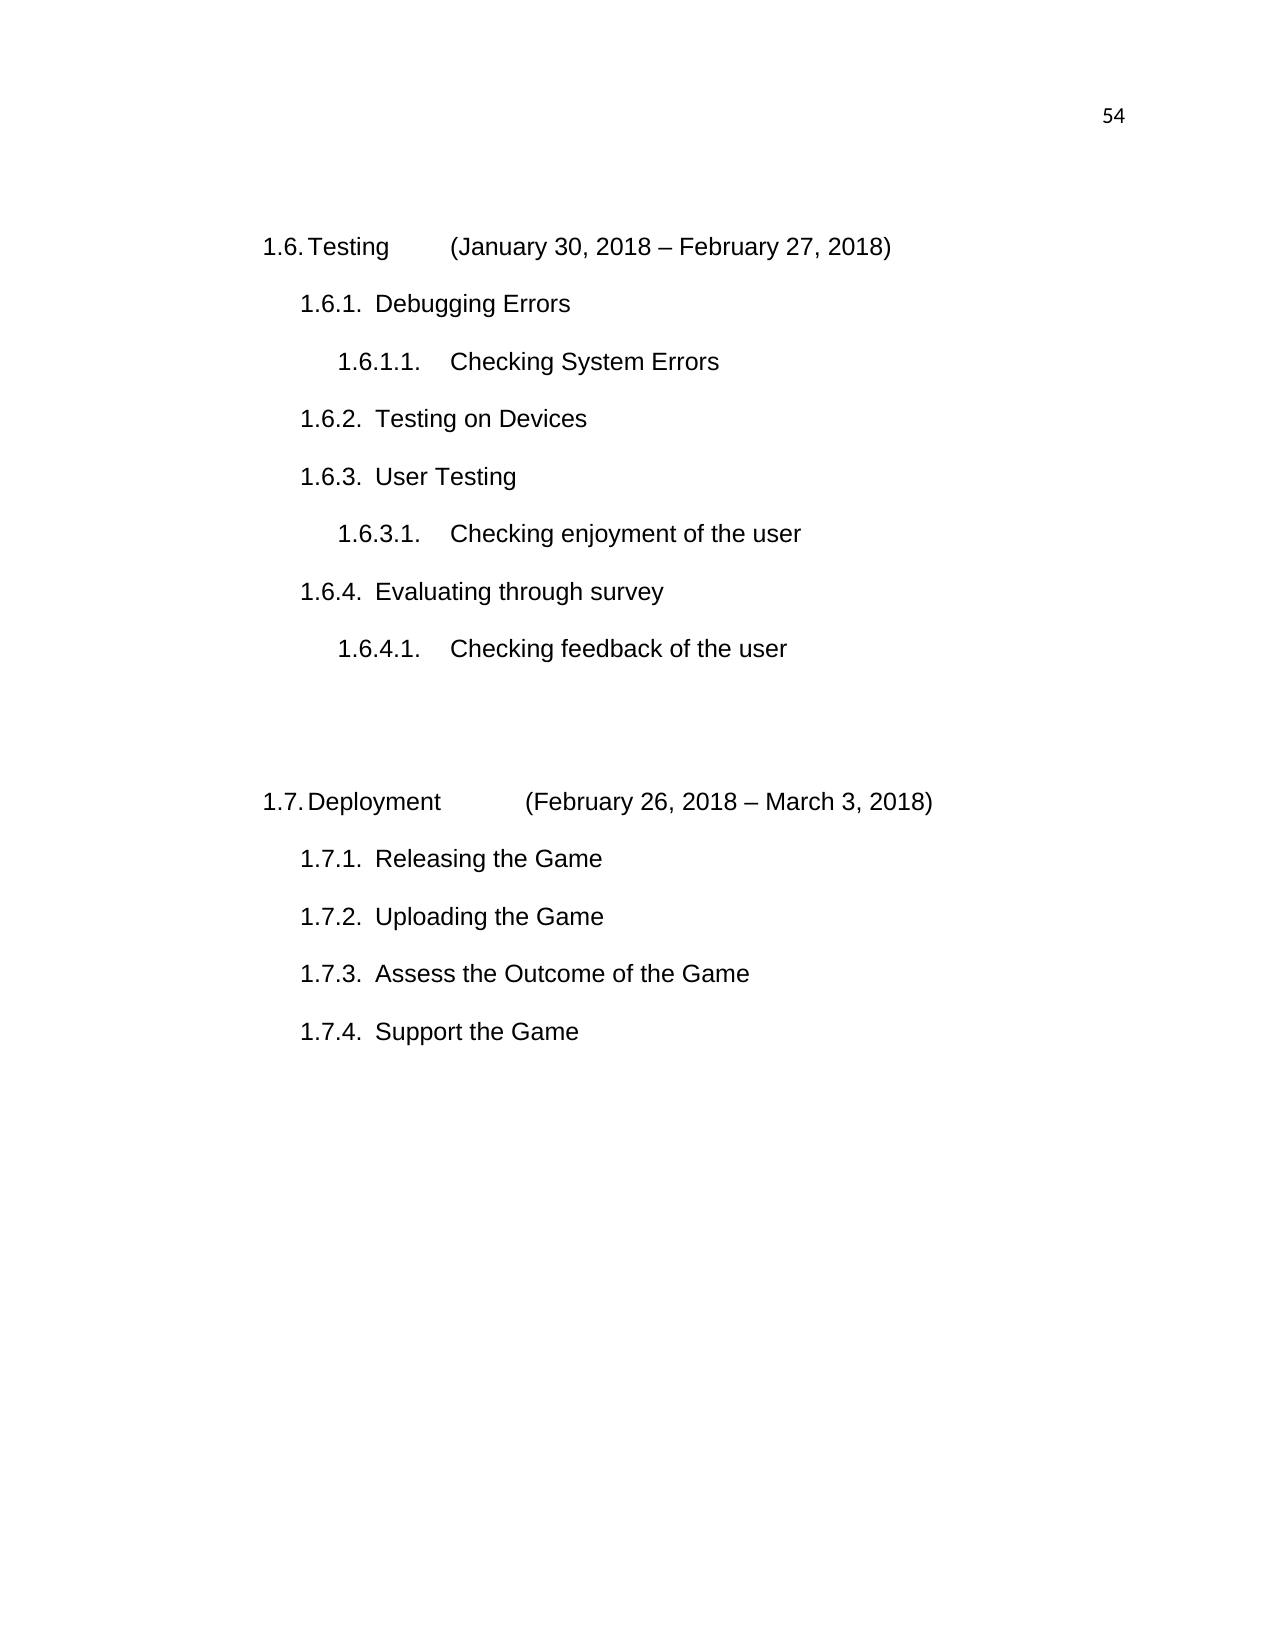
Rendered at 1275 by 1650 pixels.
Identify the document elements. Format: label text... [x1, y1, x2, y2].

list Debugging Errors [300, 289, 1125, 318]
list Deployment (February 26, 2018 – March 3, 2018) [262, 787, 1125, 816]
list Checking enjoyment of the user [337, 519, 1125, 548]
list Releasing the Game [300, 844, 1125, 873]
list Assess the Outcome of the Game [300, 959, 1125, 988]
list User Testing [300, 462, 1125, 491]
list Uploading the Game [300, 902, 1125, 931]
list Checking System Errors [337, 347, 1125, 376]
list Support the Game [300, 1017, 1125, 1046]
list Checking feedback of the user [337, 634, 1125, 663]
list Testing on Devices [300, 404, 1125, 433]
list Testing (January 30, 2018 – February 27, 2018) [262, 232, 1125, 261]
list Evaluating through survey [300, 577, 1125, 606]
